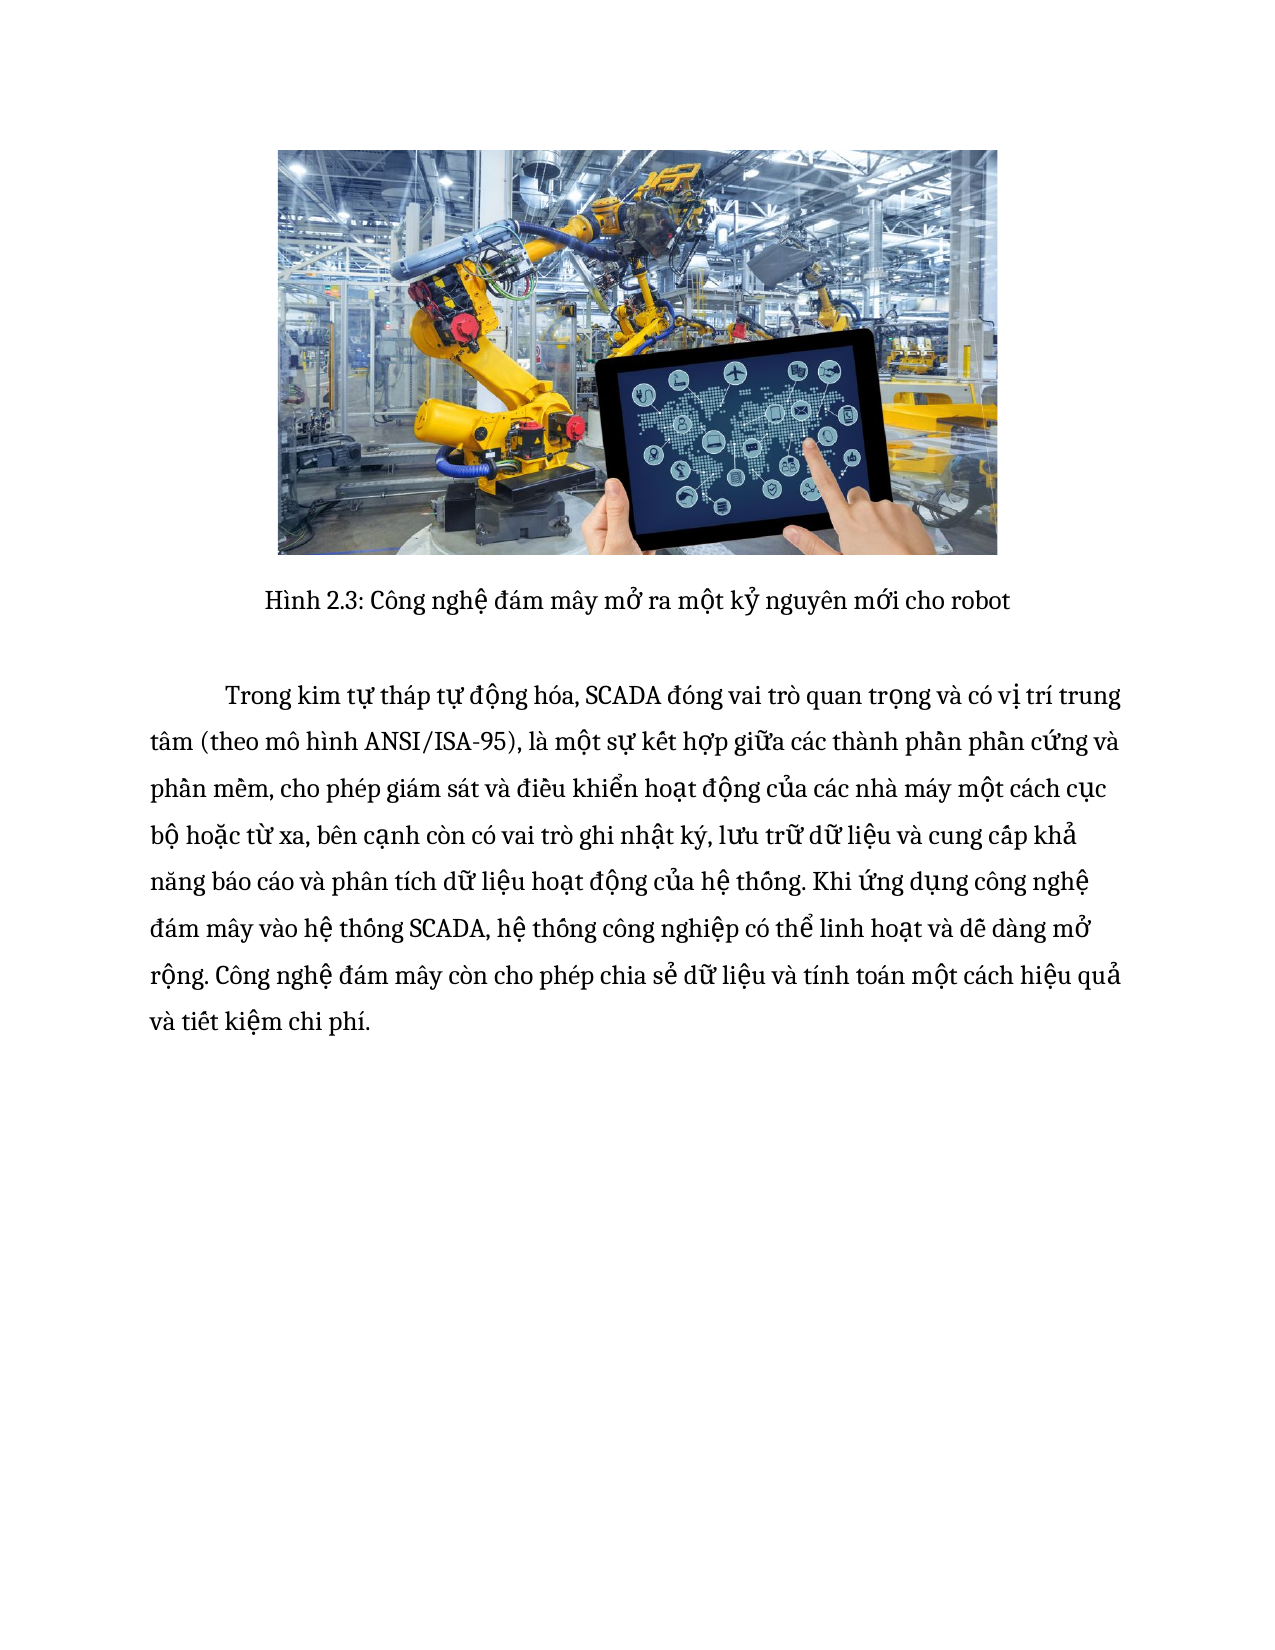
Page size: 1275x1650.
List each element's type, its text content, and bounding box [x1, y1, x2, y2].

picture [277, 150, 998, 555]
text Hình 2.3: Công nghệ đám mây mở ra một kỷ nguyên mới cho robot [150, 585, 1125, 616]
text Trong kim tự tháp tự động hóa, SCADA đóng vai trò quan trọng và có vị trí trung tâm (theo mô hình ANSI/ISA-95), là một sự kết hợp giữa các thành phần phần cứng và phần mềm, cho phép giám sát và điều khiển hoạt động của các nhà máy một cách cục bộ hoặc từ xa, bên cạnh còn có vai trò ghi nhật ký, lưu trữ dữ liệu và cung cấp khả năng báo cáo và phân tích dữ liệu hoạt động của hệ thống. Khi ứng dụng công nghệ đám mây vào hệ thống SCADA, hệ thống công nghiệp có thể linh hoạt và dễ dàng mở rộng. Công nghệ đám mây còn cho phép chia sẻ dữ liệu và tính toán một cách hiệu quả và tiết kiệm chi phí. [150, 680, 1125, 1037]
